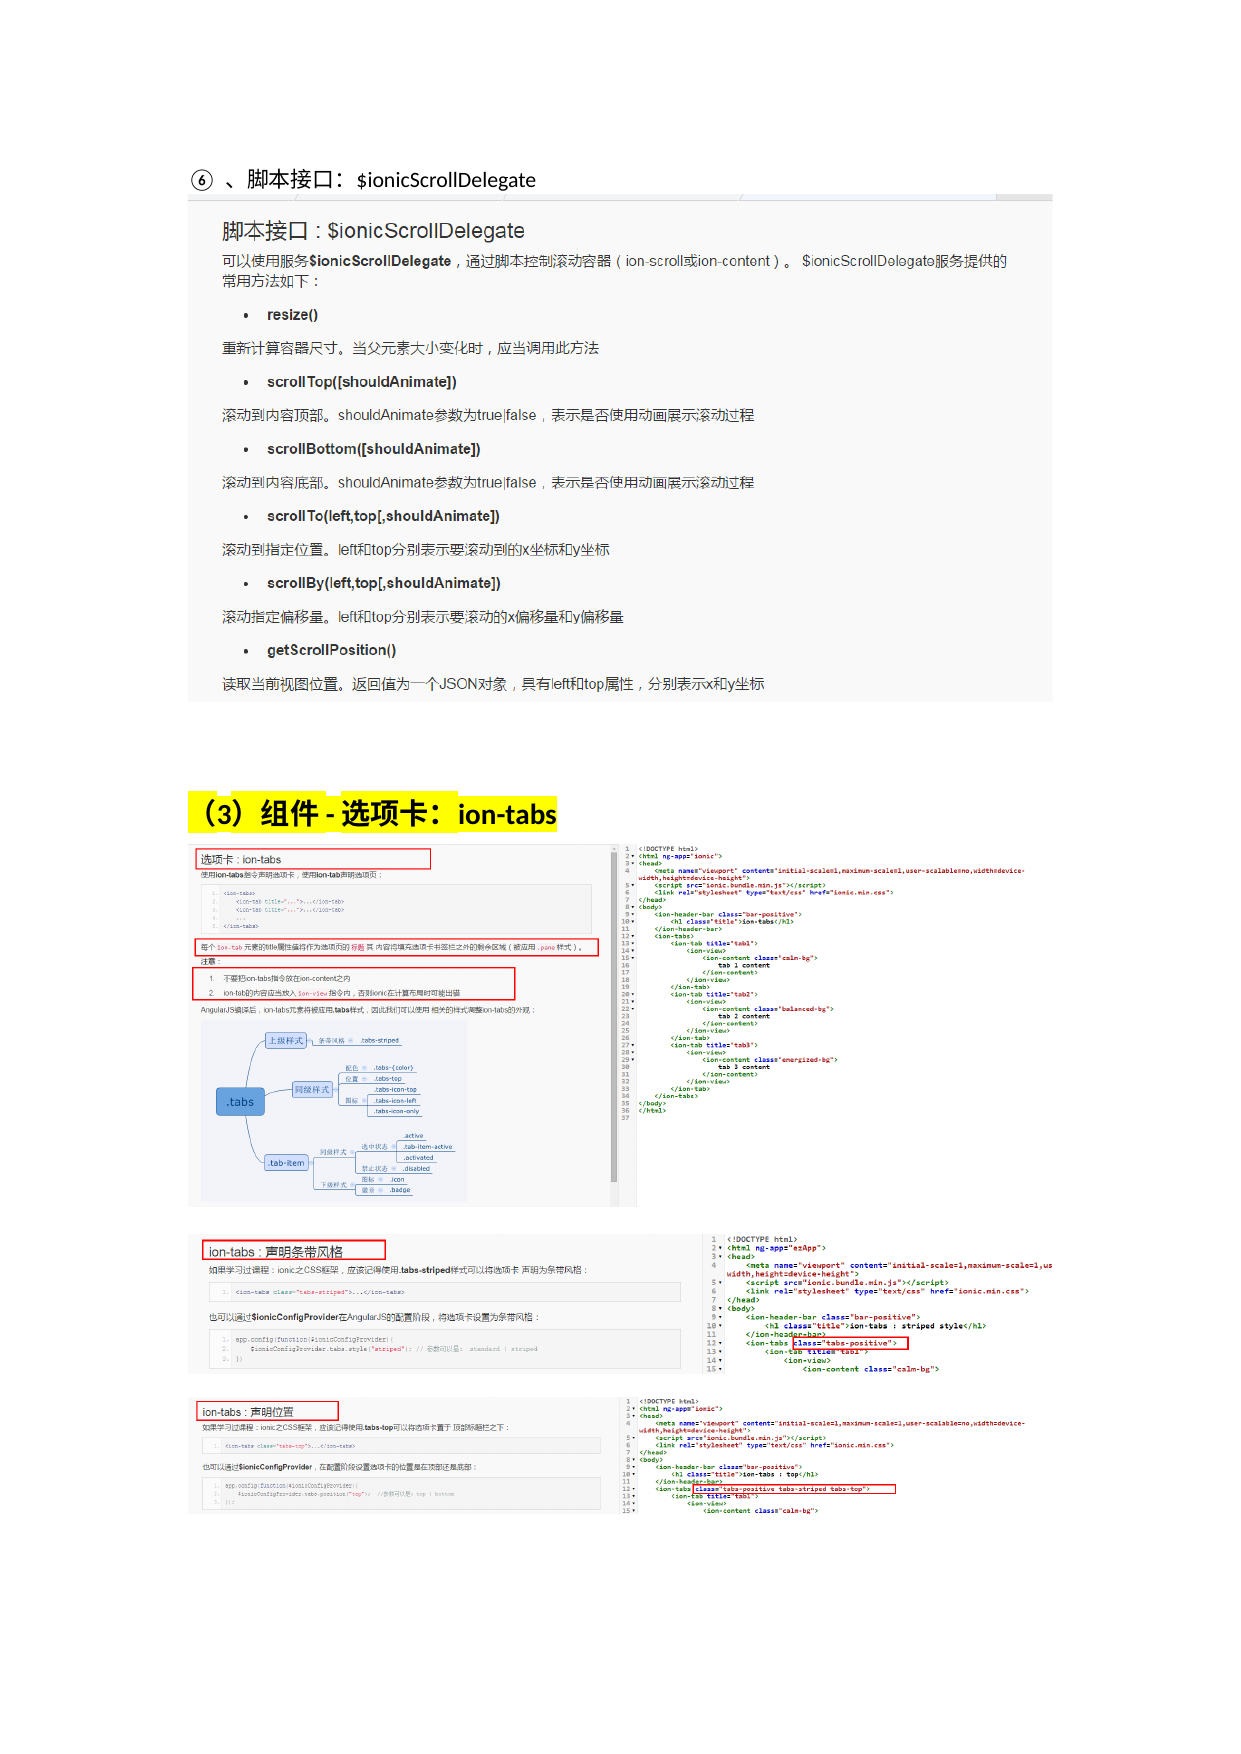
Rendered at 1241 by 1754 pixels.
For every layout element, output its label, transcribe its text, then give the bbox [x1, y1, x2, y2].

picture [187, 1397, 1053, 1514]
text （3）组件 - 选项卡：ion-tabs [187, 779, 1053, 844]
list 、脚本接口：$ionicScrollDelegate [187, 162, 1053, 194]
picture [187, 844, 1053, 1207]
picture [187, 1234, 1053, 1374]
picture [187, 194, 1053, 702]
